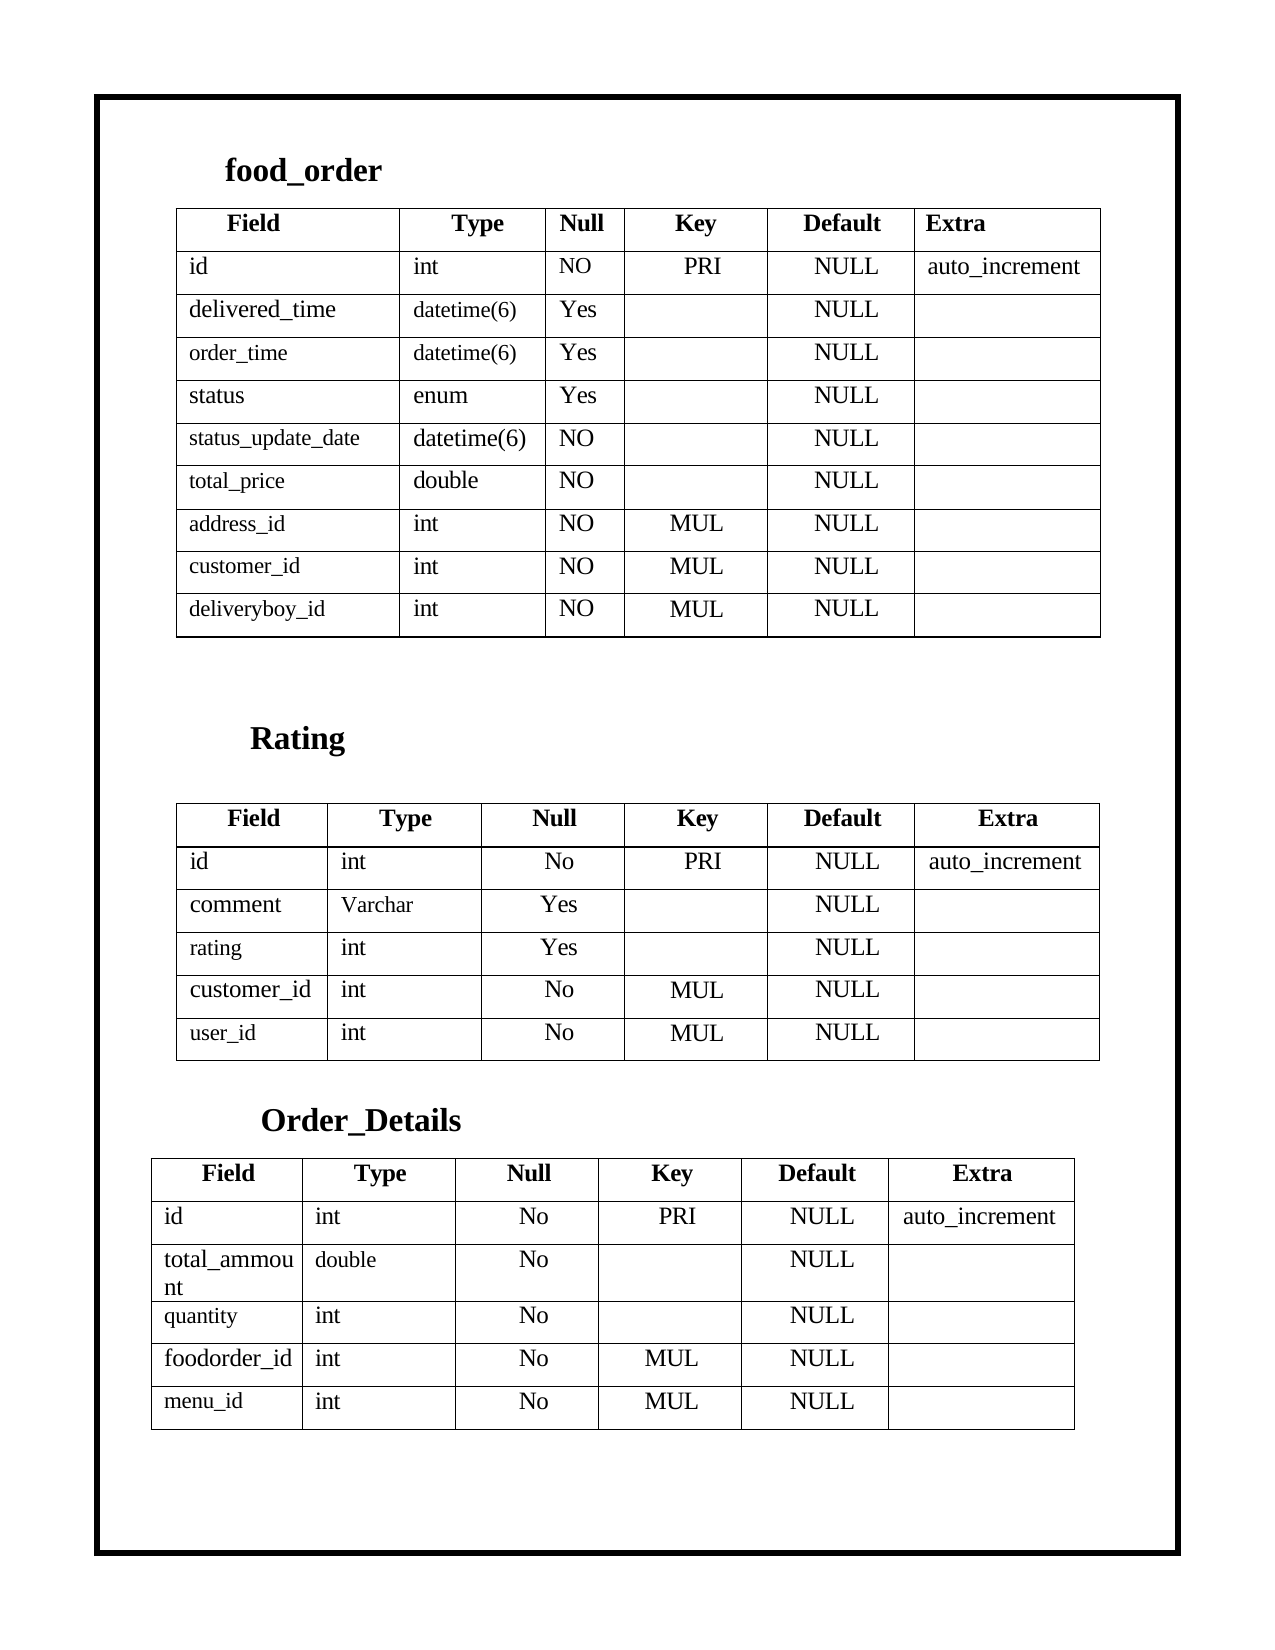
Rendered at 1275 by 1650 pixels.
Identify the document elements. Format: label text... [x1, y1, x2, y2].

table_header Field [177, 209, 399, 251]
table_cell NULL [768, 552, 914, 593]
table_cell NULL [742, 1245, 888, 1301]
table_cell auto_increment [889, 1202, 1074, 1244]
table_cell int [303, 1344, 455, 1386]
table_cell NO [546, 510, 624, 551]
table_cell id [152, 1202, 302, 1244]
table_cell MUL [625, 552, 767, 593]
table_cell datetime(6) [400, 295, 545, 337]
table_cell NULL [768, 1019, 914, 1060]
table_cell int [400, 510, 545, 551]
table_cell [915, 295, 1100, 337]
table_cell NULL [768, 890, 914, 932]
table_cell [625, 466, 767, 508]
table_cell [915, 510, 1100, 551]
table_cell total_ammount [152, 1245, 302, 1301]
table_cell datetime(6) [400, 338, 545, 380]
table_cell No [456, 1202, 598, 1244]
table_cell Yes [546, 295, 624, 337]
table_cell NULL [768, 381, 914, 423]
table_cell [889, 1344, 1074, 1386]
table_cell NULL [742, 1344, 888, 1386]
table_cell address_id [177, 510, 399, 551]
table_cell Varchar [328, 890, 481, 932]
table_cell customer_id [177, 552, 399, 593]
table_cell PRI [599, 1202, 741, 1244]
table_header Null [456, 1159, 598, 1201]
table_cell MUL [625, 1019, 767, 1060]
table_cell [915, 381, 1100, 423]
table_cell order_time [177, 338, 399, 380]
table_cell No [456, 1387, 598, 1429]
table_cell NULL [768, 848, 914, 889]
text food_order [150, 150, 1125, 188]
table_cell NULL [742, 1387, 888, 1429]
table_header Extra [915, 804, 1099, 846]
table_cell int [303, 1302, 455, 1343]
table_cell int [303, 1387, 455, 1429]
table_cell int [400, 252, 545, 294]
table_cell quantity [152, 1302, 302, 1343]
table_cell NULL [768, 510, 914, 551]
table_header Type [400, 209, 545, 251]
table_cell MUL [625, 594, 767, 636]
table_cell customer_id [177, 976, 327, 1017]
table_header Type [328, 804, 481, 846]
table_cell [915, 594, 1100, 636]
table_cell Yes [482, 890, 624, 932]
table_cell MUL [599, 1387, 741, 1429]
table_cell NO [546, 466, 624, 508]
table_cell [625, 381, 767, 423]
table_cell [889, 1387, 1074, 1429]
table_cell NULL [768, 295, 914, 337]
table_cell auto_increment [915, 252, 1100, 294]
table_cell No [482, 976, 624, 1017]
table_cell int [400, 594, 545, 636]
table_header Default [768, 209, 914, 251]
table_cell user_id [177, 1019, 327, 1060]
table_cell [915, 1019, 1099, 1060]
table_cell [625, 890, 767, 932]
table_cell rating [177, 933, 327, 974]
table_cell [625, 424, 767, 465]
table_cell [625, 338, 767, 380]
table_cell No [482, 848, 624, 889]
table_cell [915, 552, 1100, 593]
table_cell id [177, 848, 327, 889]
table_cell NULL [742, 1202, 888, 1244]
table_cell [599, 1302, 741, 1343]
table_cell [915, 466, 1100, 508]
table_cell auto_increment [915, 848, 1099, 889]
table_cell int [328, 1019, 481, 1060]
table_cell No [456, 1344, 598, 1386]
table_cell delivered_time [177, 295, 399, 337]
table_cell enum [400, 381, 545, 423]
table_cell Yes [546, 381, 624, 423]
table_cell [915, 890, 1099, 932]
table_cell deliveryboy_id [177, 594, 399, 636]
table_header Key [599, 1159, 741, 1201]
table_cell NULL [768, 976, 914, 1017]
table_cell [625, 295, 767, 337]
table_cell No [456, 1302, 598, 1343]
table_cell No [456, 1245, 598, 1301]
table_cell double [303, 1245, 455, 1301]
table_header Key [625, 209, 767, 251]
table_cell NULL [768, 594, 914, 636]
table_cell foodorder_id [152, 1344, 302, 1386]
table_cell int [303, 1202, 455, 1244]
table_header Null [546, 209, 624, 251]
table_cell [915, 976, 1099, 1017]
table_cell [599, 1245, 741, 1301]
table_cell int [400, 552, 545, 593]
table_header Default [768, 804, 914, 846]
table_cell No [482, 1019, 624, 1060]
table_cell [889, 1245, 1074, 1301]
table_cell menu_id [152, 1387, 302, 1429]
table_cell NULL [742, 1302, 888, 1343]
table_cell NULL [768, 466, 914, 508]
table_cell Yes [482, 933, 624, 974]
table_cell double [400, 466, 545, 508]
table_cell PRI [625, 848, 767, 889]
table_cell MUL [599, 1344, 741, 1386]
table_cell NULL [768, 338, 914, 380]
table_header Field [177, 804, 327, 846]
table_cell Yes [546, 338, 624, 380]
table_cell MUL [625, 976, 767, 1017]
table_cell NO [546, 552, 624, 593]
table_cell [625, 933, 767, 974]
table_cell int [328, 933, 481, 974]
table_cell NO [546, 424, 624, 465]
table_cell [915, 933, 1099, 974]
table_cell [889, 1302, 1074, 1343]
table_header Default [742, 1159, 888, 1201]
table_cell datetime(6) [400, 424, 545, 465]
table_cell int [328, 976, 481, 1017]
table_cell NULL [768, 424, 914, 465]
table_header Extra [889, 1159, 1074, 1201]
table_cell status_update_date [177, 424, 399, 465]
table_cell MUL [625, 510, 767, 551]
table_header Key [625, 804, 767, 846]
table_header Type [303, 1159, 455, 1201]
table_header Null [482, 804, 624, 846]
text Rating [250, 719, 1125, 757]
table_cell comment [177, 890, 327, 932]
text Order_Details [260, 1100, 1125, 1138]
table_cell NO [546, 252, 624, 294]
table_cell [915, 424, 1100, 465]
table_cell total_price [177, 466, 399, 508]
table_cell [915, 338, 1100, 380]
table_header Extra [915, 209, 1100, 251]
table_cell NULL [768, 933, 914, 974]
table_header Field [152, 1159, 302, 1201]
table_cell PRI [625, 252, 767, 294]
table_cell NULL [768, 252, 914, 294]
table_cell id [177, 252, 399, 294]
table_cell NO [546, 594, 624, 636]
table_cell status [177, 381, 399, 423]
table_cell int [328, 848, 481, 889]
